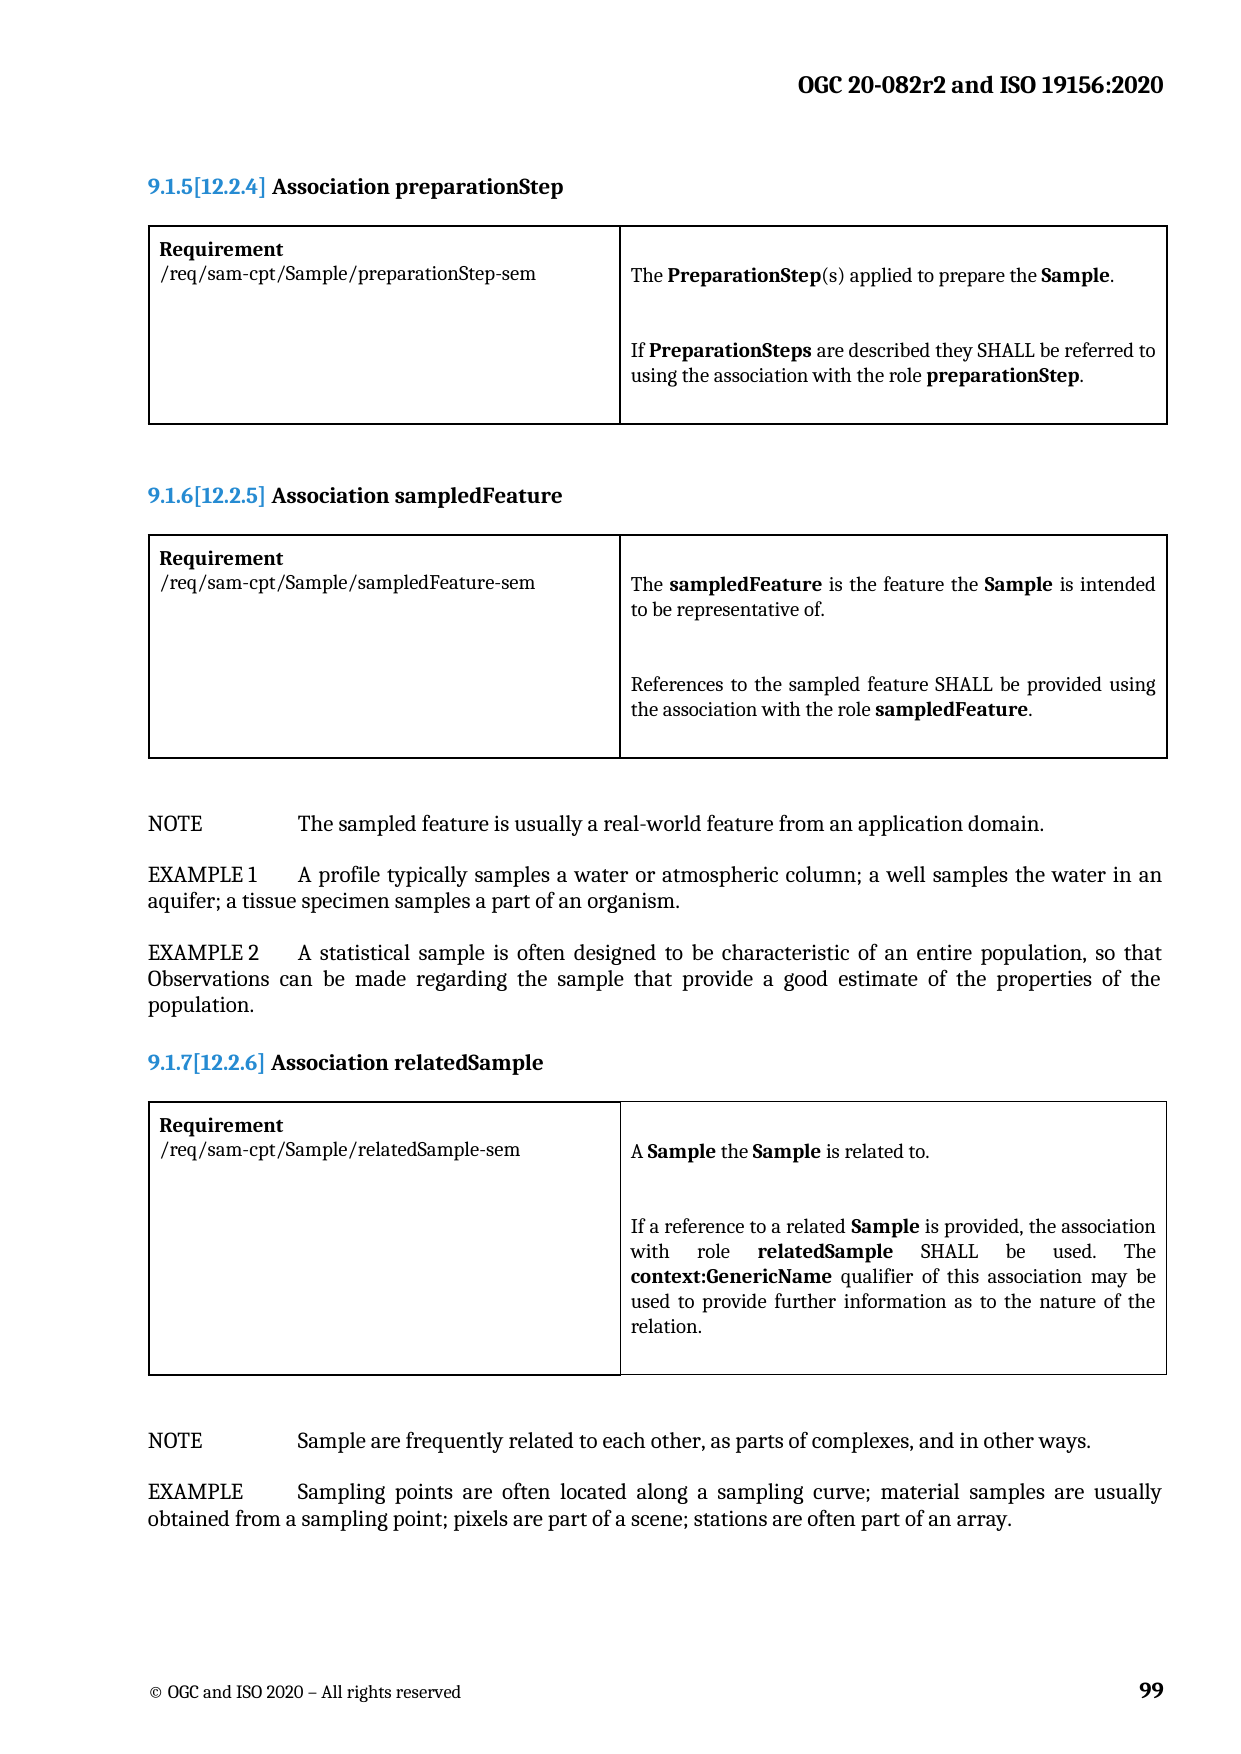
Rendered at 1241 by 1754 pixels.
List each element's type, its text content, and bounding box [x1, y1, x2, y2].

subtitle Association relatedSample [148, 1050, 1163, 1076]
text NOTE The sampled feature is usually a real-world feature from an application domain. [148, 811, 1163, 837]
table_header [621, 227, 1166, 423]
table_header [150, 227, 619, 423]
text EXAMPLE 2 A statistical sample is often designed to be characteristic of an entire population, so that Observations can be made regarding the sample that provide a good estimate of the properties of the population. [148, 939, 1163, 1019]
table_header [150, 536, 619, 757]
text EXAMPLE Sampling points are often located along a sampling curve; material samples are usually obtained from a sampling point; pixels are part of a scene; stations are often part of an array. [148, 1479, 1163, 1532]
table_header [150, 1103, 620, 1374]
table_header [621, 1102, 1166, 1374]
text EXAMPLE 1 A profile typically samples a water or atmospheric column; a well samples the water in an aquifer; a tissue specimen samples a part of an organism. [148, 862, 1163, 914]
subtitle Association sampledFeature [148, 483, 1163, 509]
text NOTE Sample are frequently related to each other, as parts of complexes, and in other ways. [148, 1428, 1163, 1454]
subtitle Association preparationStep [148, 174, 1163, 200]
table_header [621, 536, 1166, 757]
